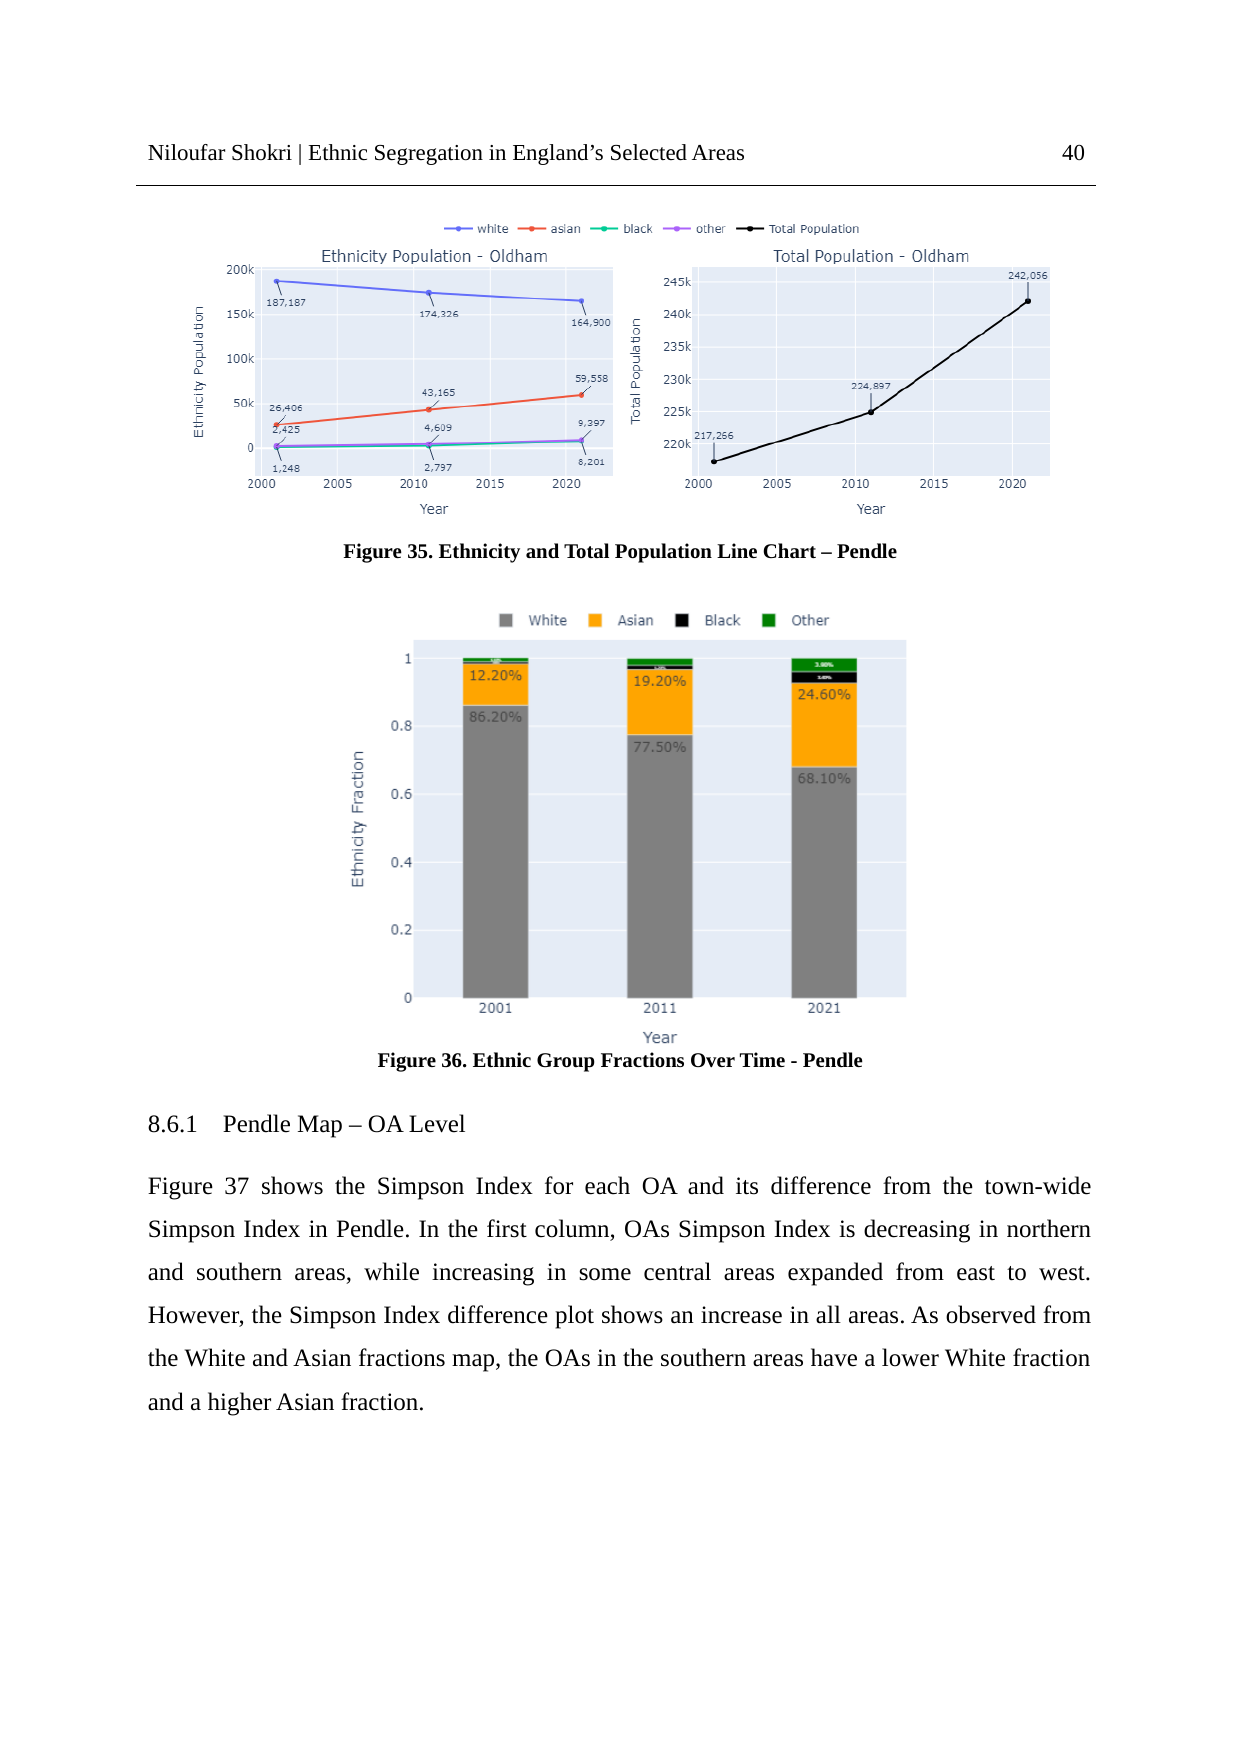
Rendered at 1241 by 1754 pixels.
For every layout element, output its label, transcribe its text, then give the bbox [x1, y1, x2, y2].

text Figure 36. Ethnic Group Fractions Over Time - Pendle [148, 1048, 1092, 1072]
picture [179, 216, 1061, 517]
text Figure 37 shows the Simpson Index for each OA and its difference from the town-wide Simpson Index in Pendle. In the first column, OAs Simpson Index is decreasing in northern and southern areas, while increasing in some central areas expanded from east to west. However, the Simpson Index difference plot shows an increase in all areas. As observed from the White and Asian fractions map, the OAs in the southern areas have a lower White fraction and a higher Asian fraction. [148, 1171, 1092, 1415]
subtitle Pendle Map – OA Level [148, 1109, 1092, 1137]
text Figure 35. Ethnicity and Total Population Line Chart – Pendle [148, 539, 1092, 563]
picture [325, 605, 916, 1048]
